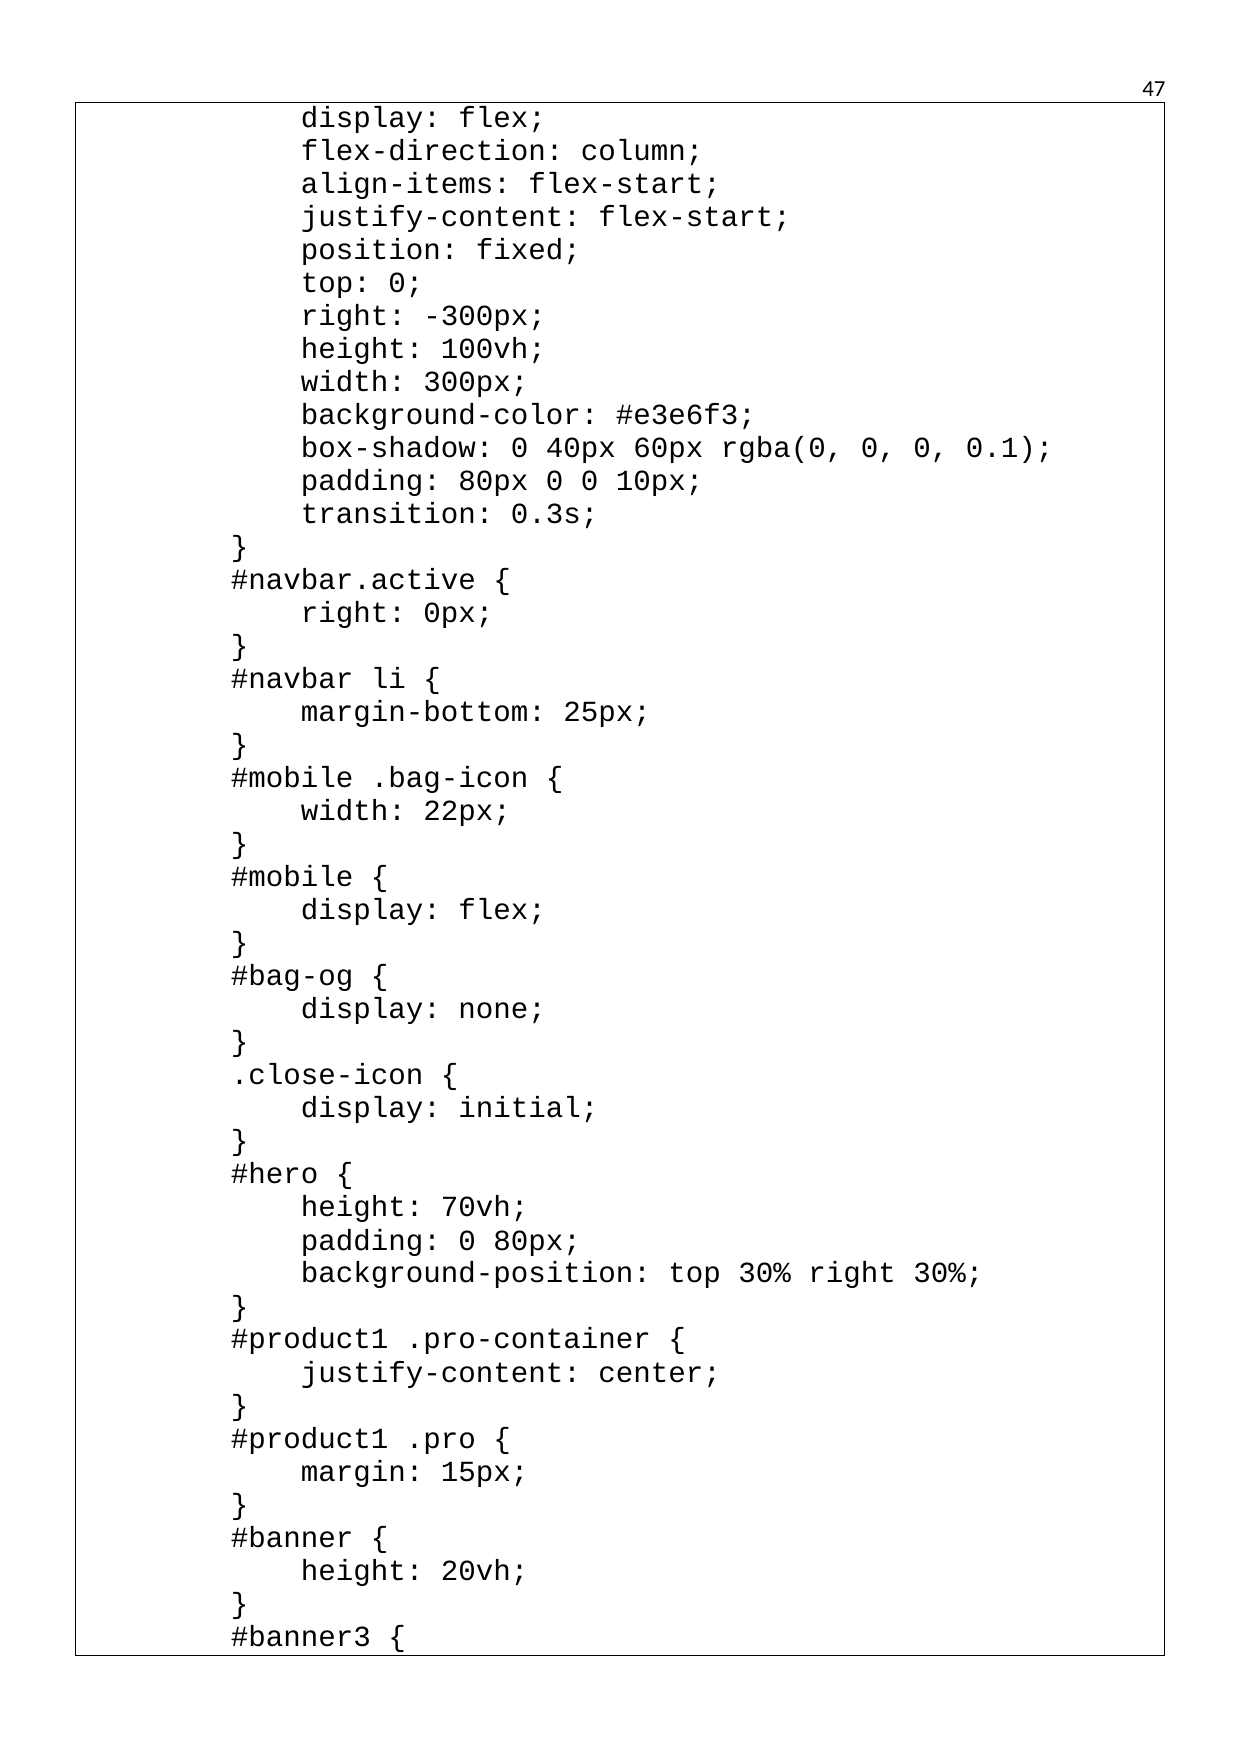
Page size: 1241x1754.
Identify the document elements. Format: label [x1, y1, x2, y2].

table_header [76, 103, 1164, 1655]
